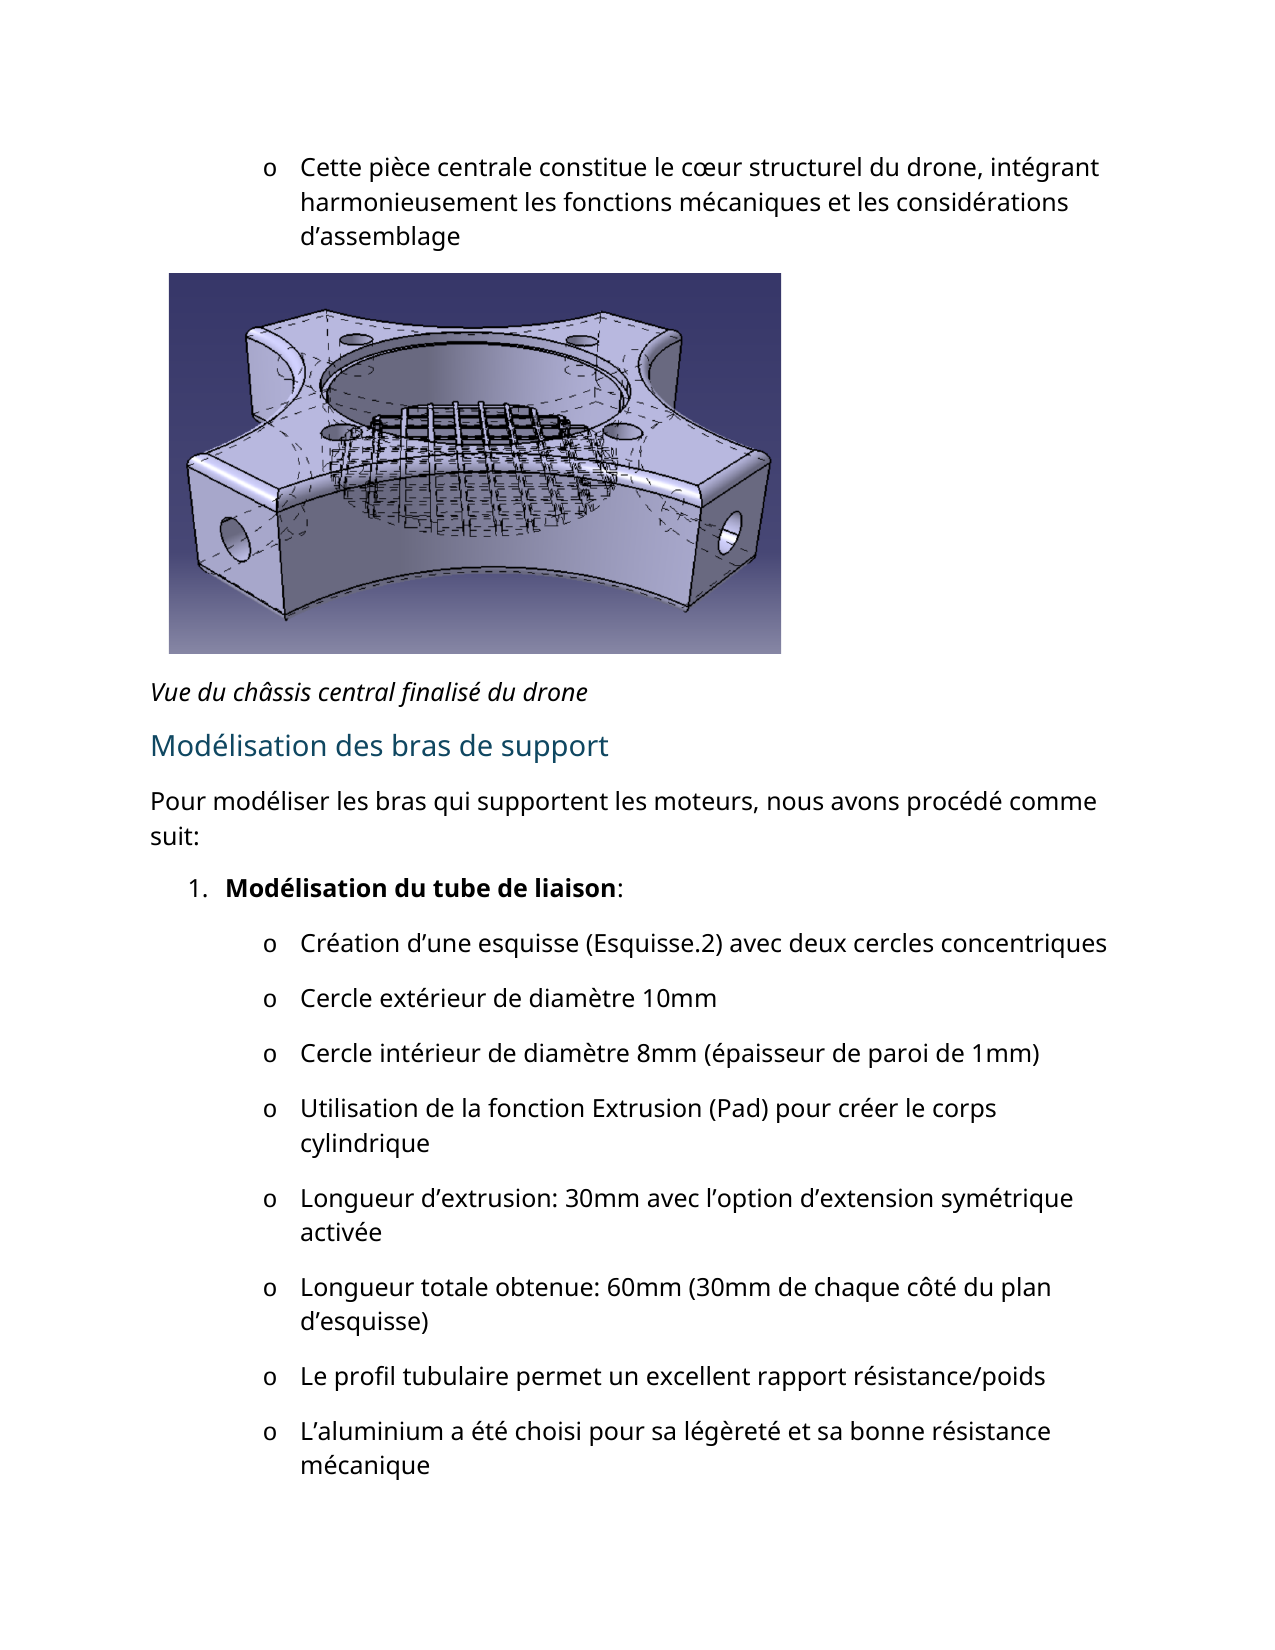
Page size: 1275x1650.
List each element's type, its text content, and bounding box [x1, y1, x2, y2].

list Utilisation de la fonction Extrusion (Pad) pour créer le corps cylindrique [262, 1091, 1125, 1159]
text Pour modéliser les bras qui supportent les moteurs, nous avons procédé comme suit: [150, 784, 1125, 852]
list L’aluminium a été choisi pour sa légèreté et sa bonne résistance mécanique [262, 1414, 1125, 1482]
list Longueur d’extrusion: 30mm avec l’option d’extension symétrique activée [262, 1180, 1125, 1249]
list Longueur totale obtenue: 60mm (30mm de chaque côté du plan d’esquisse) [262, 1269, 1125, 1338]
list Cette pièce centrale constitue le cœur structurel du drone, intégrant harmonieusement les fonctions mécaniques et les considérations d’assemblage [262, 150, 1125, 252]
list Cercle extérieur de diamètre 10mm [262, 981, 1125, 1015]
text Vue du châssis central finalisé du drone [150, 675, 1125, 709]
list Création d’une esquisse (Esquisse.2) avec deux cercles concentriques [262, 926, 1125, 960]
subtitle Modélisation des bras de support [150, 726, 1125, 765]
list Cercle intérieur de diamètre 8mm (épaisseur de paroi de 1mm) [262, 1036, 1125, 1070]
list Le profil tubulaire permet un excellent rapport résistance/poids [262, 1359, 1125, 1393]
picture [168, 273, 782, 654]
list Modélisation du tube de liaison: [187, 871, 1125, 905]
